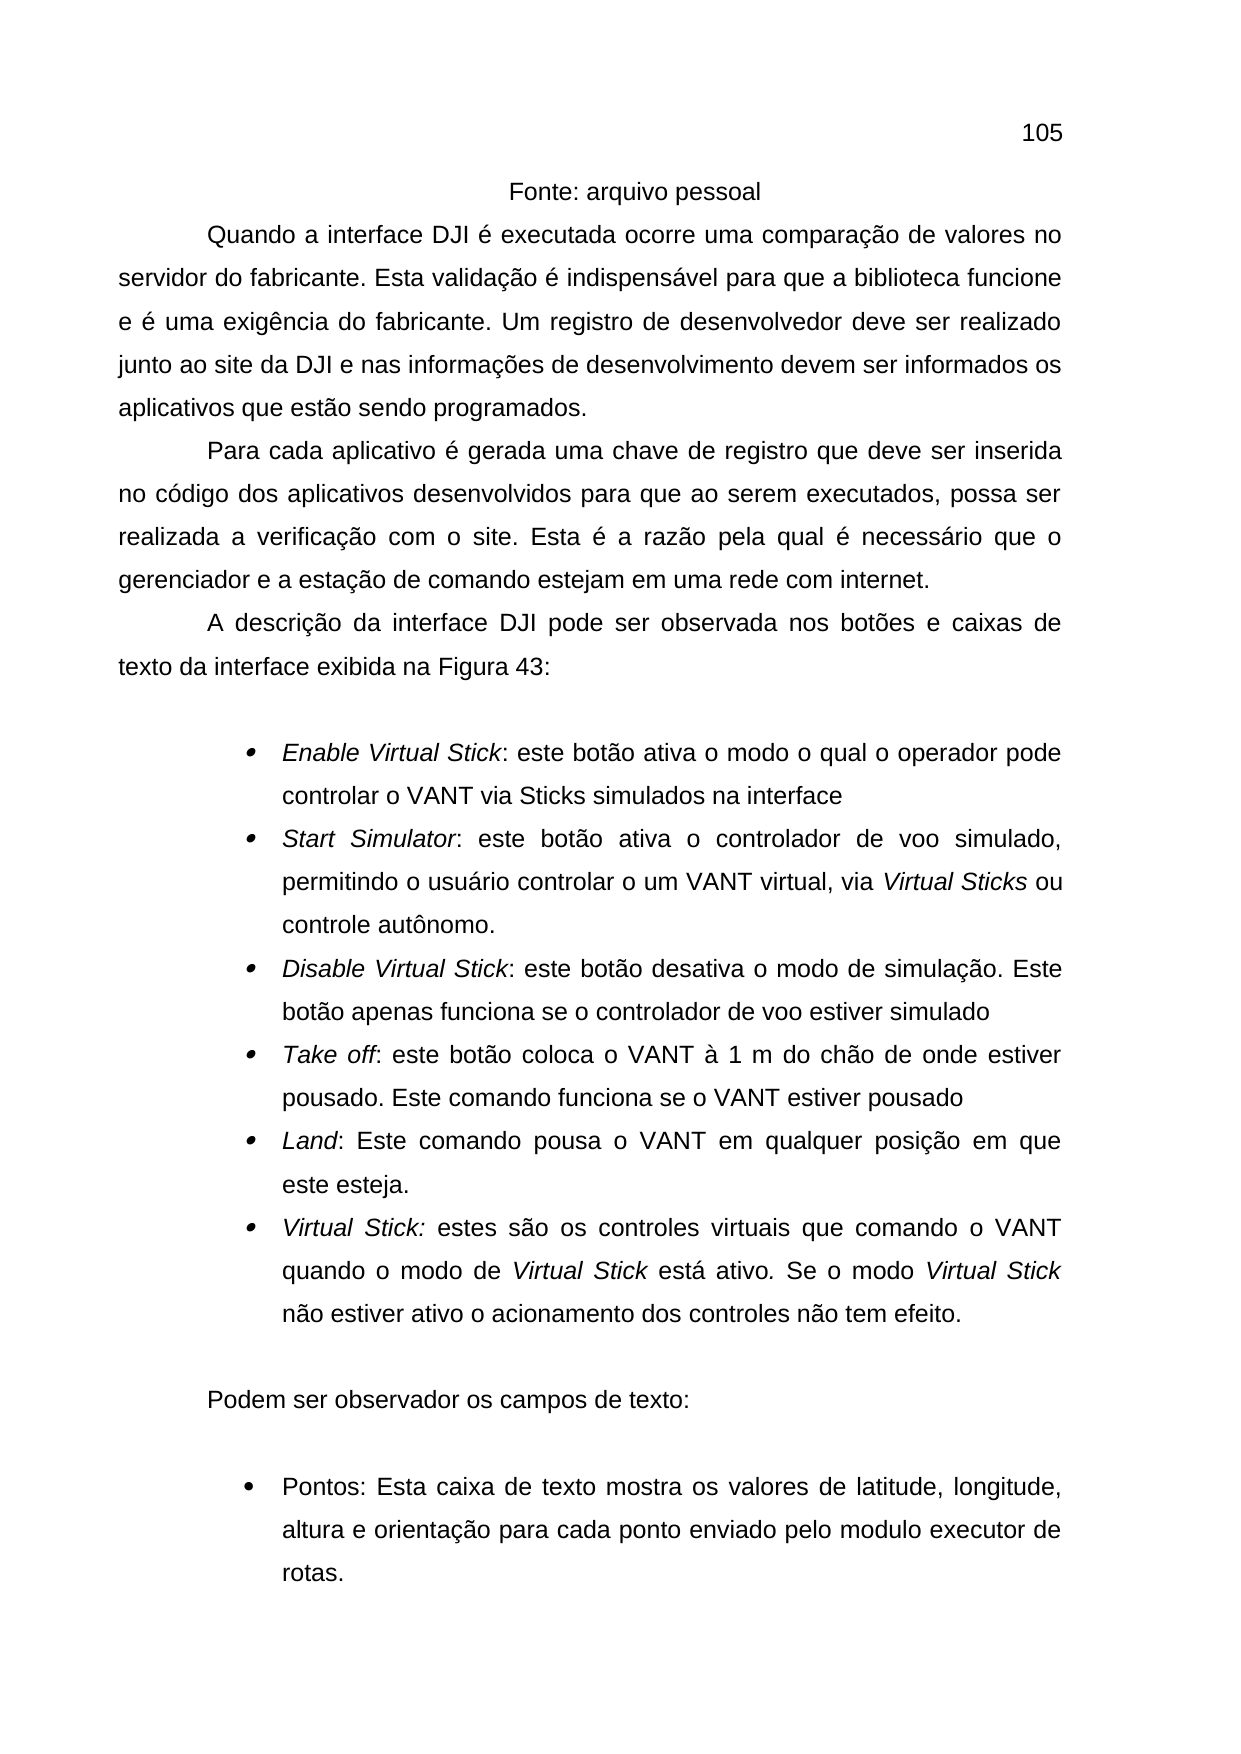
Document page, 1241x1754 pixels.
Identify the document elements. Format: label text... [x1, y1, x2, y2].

text Para cada aplicativo é gerada uma chave de registro que deve ser inserida no código dos aplicativos desenvolvidos para que ao serem executados, possa ser realizada a verificação com o site. Esta é a razão pela qual é necessário que o gerenciador e a estação de comando estejam em uma rede com internet. [118, 436, 1063, 594]
list Virtual Stick: estes são os controles virtuais que comando o VANT quando o modo de Virtual Stick está ativo. Se o modo Virtual Stick não estiver ativo o acionamento dos controles não tem efeito. [244, 1213, 1063, 1328]
text Fonte: arquivo pessoal [118, 177, 1063, 206]
text Quando a interface DJI é executada ocorre uma comparação de valores no servidor do fabricante. Esta validação é indispensável para que a biblioteca funcione e é uma exigência do fabricante. Um registro de desenvolvedor deve ser realizado junto ao site da DJI e nas informações de desenvolvimento devem ser informados os aplicativos que estão sendo programados. [118, 220, 1063, 422]
list Pontos: Esta caixa de texto mostra os valores de latitude, longitude, altura e orientação para cada ponto enviado pelo modulo executor de rotas. [244, 1472, 1063, 1587]
list Disable Virtual Stick: este botão desativa o modo de simulação. Este botão apenas funciona se o controlador de voo estiver simulado [244, 954, 1063, 1026]
list Land: Este comando pousa o VANT em qualquer posição em que este esteja. [244, 1126, 1063, 1198]
list Enable Virtual Stick: este botão ativa o modo o qual o operador pode controlar o VANT via Sticks simulados na interface [244, 738, 1063, 810]
text Podem ser observador os campos de texto: [118, 1385, 1063, 1414]
list Start Simulator: este botão ativa o controlador de voo simulado, permitindo o usuário controlar o um VANT virtual, via Virtual Sticks ou controle autônomo. [244, 824, 1063, 939]
text A descrição da interface DJI pode ser observada nos botões e caixas de texto da interface exibida na Figura 43: [118, 608, 1063, 680]
list Take off: este botão coloca o VANT à 1 m do chão de onde estiver pousado. Este comando funciona se o VANT estiver pousado [244, 1040, 1063, 1112]
